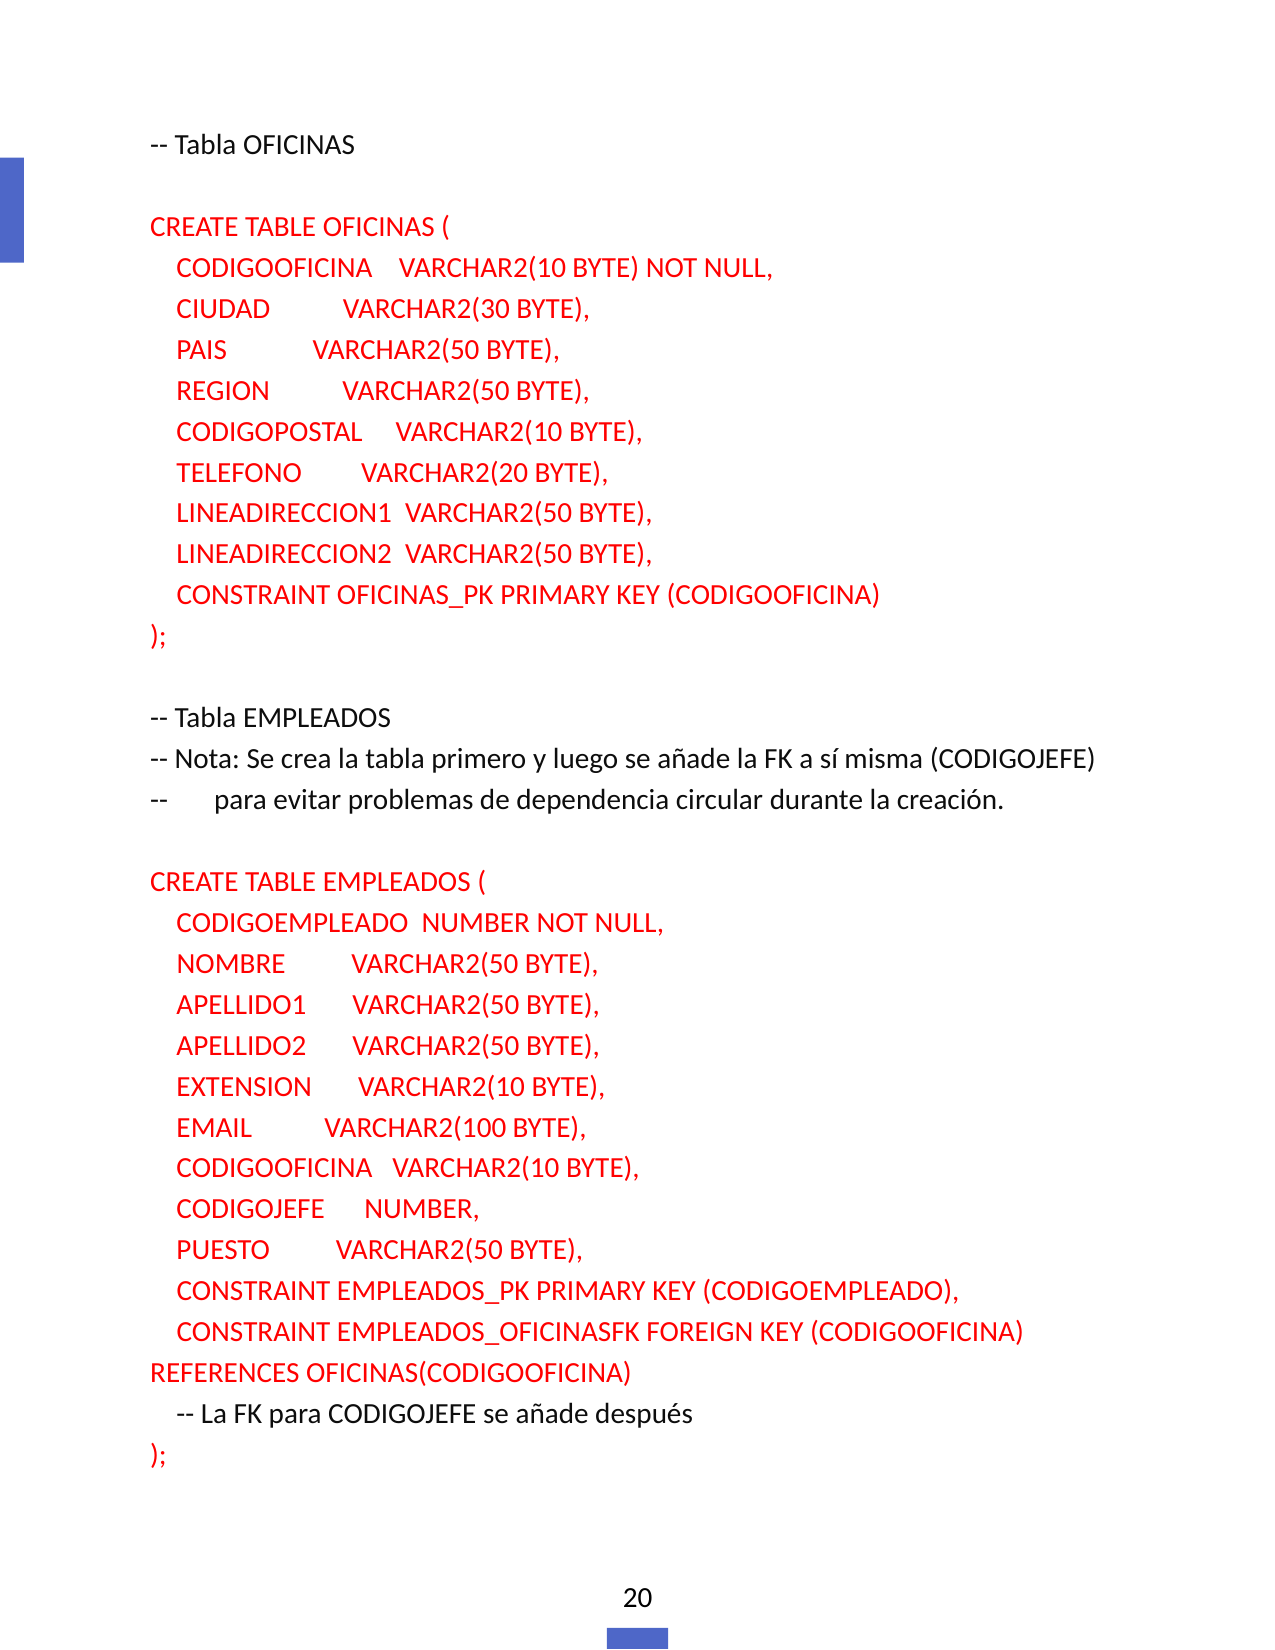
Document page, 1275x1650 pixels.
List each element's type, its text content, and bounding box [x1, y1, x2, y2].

text CIUDAD VARCHAR2(30 BYTE), [150, 290, 1125, 326]
text CODIGOOFICINA VARCHAR2(10 BYTE) NOT NULL, [150, 249, 1125, 284]
text -- La FK para CODIGOJEFE se añade después [150, 1395, 1125, 1431]
text PAIS VARCHAR2(50 BYTE), [150, 331, 1125, 366]
text CONSTRAINT EMPLEADOS_PK PRIMARY KEY (CODIGOEMPLEADO), [150, 1272, 1125, 1308]
text ); [150, 617, 1125, 653]
text TELEFONO VARCHAR2(20 BYTE), [150, 454, 1125, 489]
text APELLIDO2 VARCHAR2(50 BYTE), [150, 1027, 1125, 1062]
text CODIGOPOSTAL VARCHAR2(10 BYTE), [150, 413, 1125, 448]
text EXTENSION VARCHAR2(10 BYTE), [150, 1068, 1125, 1103]
text CREATE TABLE EMPLEADOS ( [150, 863, 1125, 899]
text REGION VARCHAR2(50 BYTE), [150, 372, 1125, 407]
text PUESTO VARCHAR2(50 BYTE), [150, 1231, 1125, 1267]
text CODIGOJEFE NUMBER, [150, 1191, 1125, 1226]
text -- para evitar problemas de dependencia circular durante la creación. [150, 781, 1125, 817]
text -- Tabla OFICINAS [150, 126, 1125, 162]
text -- Nota: Se crea la tabla primero y luego se añade la FK a sí misma (CODIGOJEFE) [150, 740, 1125, 776]
text NOMBRE VARCHAR2(50 BYTE), [150, 945, 1125, 981]
text LINEADIRECCION2 VARCHAR2(50 BYTE), [150, 536, 1125, 571]
text CODIGOEMPLEADO NUMBER NOT NULL, [150, 904, 1125, 939]
text LINEADIRECCION1 VARCHAR2(50 BYTE), [150, 494, 1125, 530]
text ); [150, 1436, 1125, 1472]
text CONSTRAINT OFICINAS_PK PRIMARY KEY (CODIGOOFICINA) [150, 576, 1125, 612]
text CONSTRAINT EMPLEADOS_OFICINASFK FOREIGN KEY (CODIGOOFICINA) REFERENCES OFICINAS(CODIGOOFICINA) [150, 1313, 1125, 1390]
text EMAIL VARCHAR2(100 BYTE), [150, 1109, 1125, 1144]
text -- Tabla EMPLEADOS [150, 699, 1125, 735]
text CREATE TABLE OFICINAS ( [150, 208, 1125, 244]
text APELLIDO1 VARCHAR2(50 BYTE), [150, 986, 1125, 1021]
text CODIGOOFICINA VARCHAR2(10 BYTE), [150, 1149, 1125, 1185]
